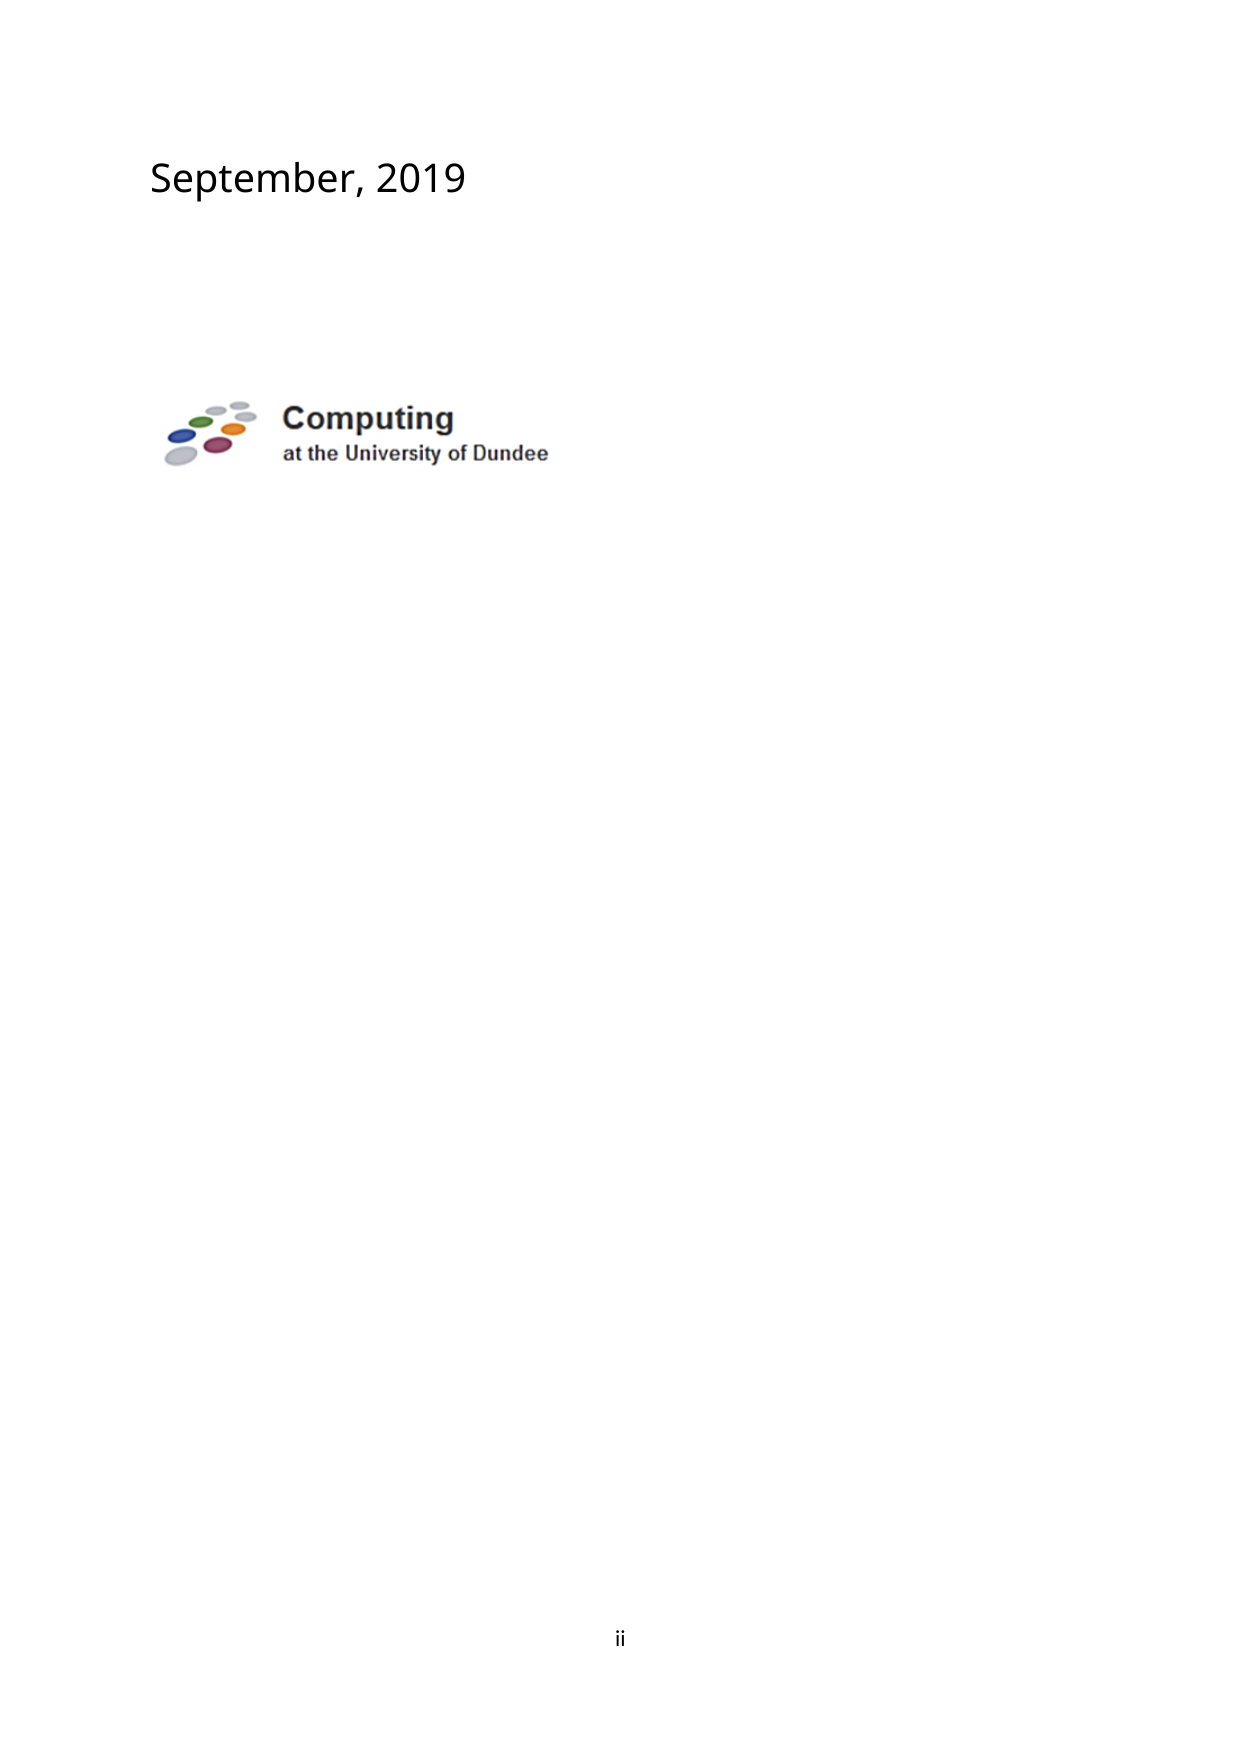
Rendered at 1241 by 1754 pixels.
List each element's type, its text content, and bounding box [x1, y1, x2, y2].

text September, 2019 [150, 150, 1090, 204]
picture [150, 385, 560, 480]
